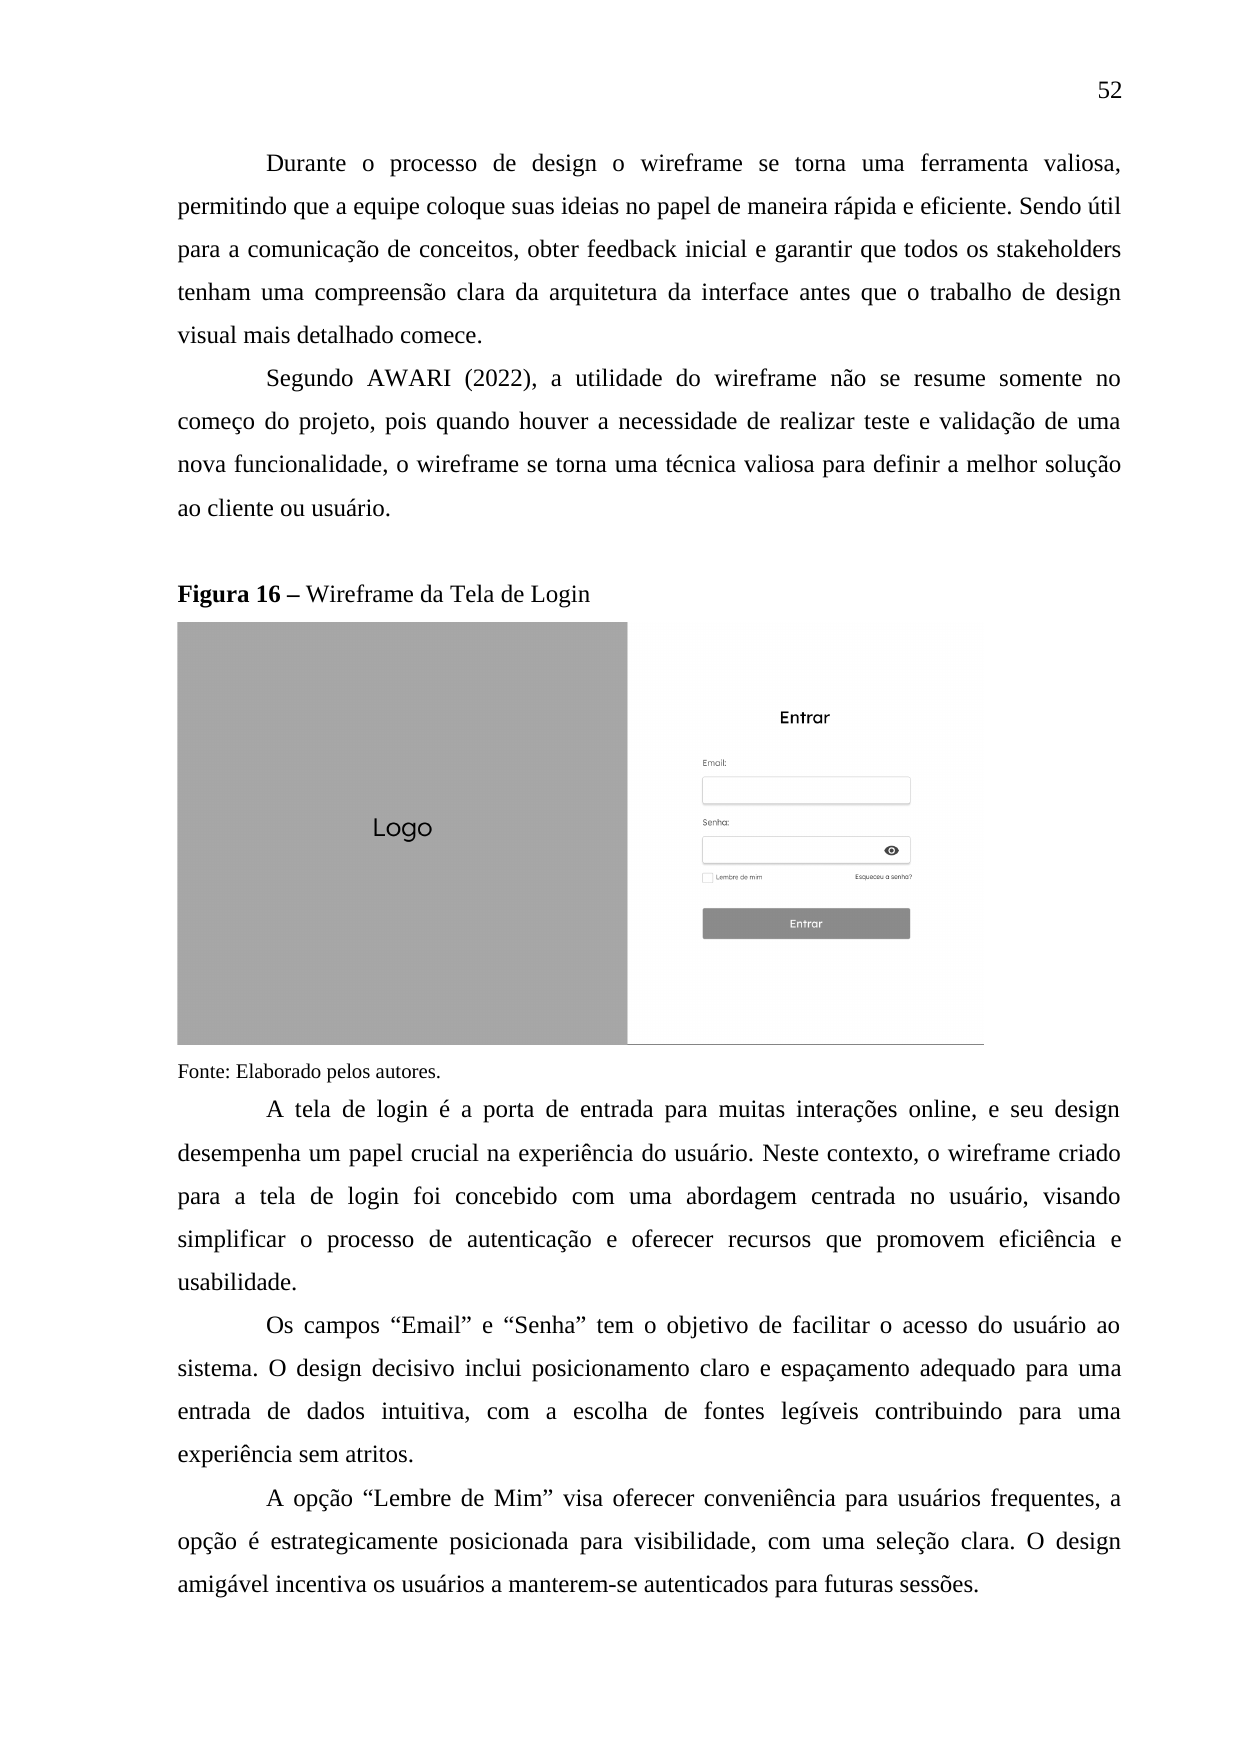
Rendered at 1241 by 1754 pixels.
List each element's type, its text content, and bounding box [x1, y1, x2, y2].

text Durante o processo de design o wireframe se torna uma ferramenta valiosa, permitindo que a equipe coloque suas ideias no papel de maneira rápida e eficiente. Sendo útil para a comunicação de conceitos, obter feedback inicial e garantir que todos os stakeholders tenham uma compreensão clara da arquitetura da interface antes que o trabalho de design visual mais detalhado comece. [177, 148, 1122, 349]
text A opção “Lembre de Mim” visa oferecer conveniência para usuários frequentes, a opção é estrategicamente posicionada para visibilidade, com uma seleção clara. O design amigável incentiva os usuários a manterem-se autenticados para futuras sessões. [177, 1483, 1122, 1598]
text Fonte: Elaborado pelos autores. [177, 1058, 1122, 1083]
text Segundo AWARI (2022), a utilidade do wireframe não se resume somente no começo do projeto, pois quando houver a necessidade de realizar teste e validação de uma nova funcionalidade, o wireframe se torna uma técnica valiosa para definir a melhor solução ao cliente ou usuário. [177, 363, 1122, 521]
picture [177, 622, 984, 1045]
text A tela de login é a porta de entrada para muitas interações online, e seu design desempenha um papel crucial na experiência do usuário. Neste contexto, o wireframe criado para a tela de login foi concebido com uma abordagem centrada no usuário, visando simplificar o processo de autenticação e oferecer recursos que promovem eficiência e usabilidade. [177, 1094, 1122, 1296]
text Os campos “Email” e “Senha” tem o objetivo de facilitar o acesso do usuário ao sistema. O design decisivo inclui posicionamento claro e espaçamento adequado para uma entrada de dados intuitiva, com a escolha de fontes legíveis contribuindo para uma experiência sem atritos. [177, 1310, 1122, 1468]
